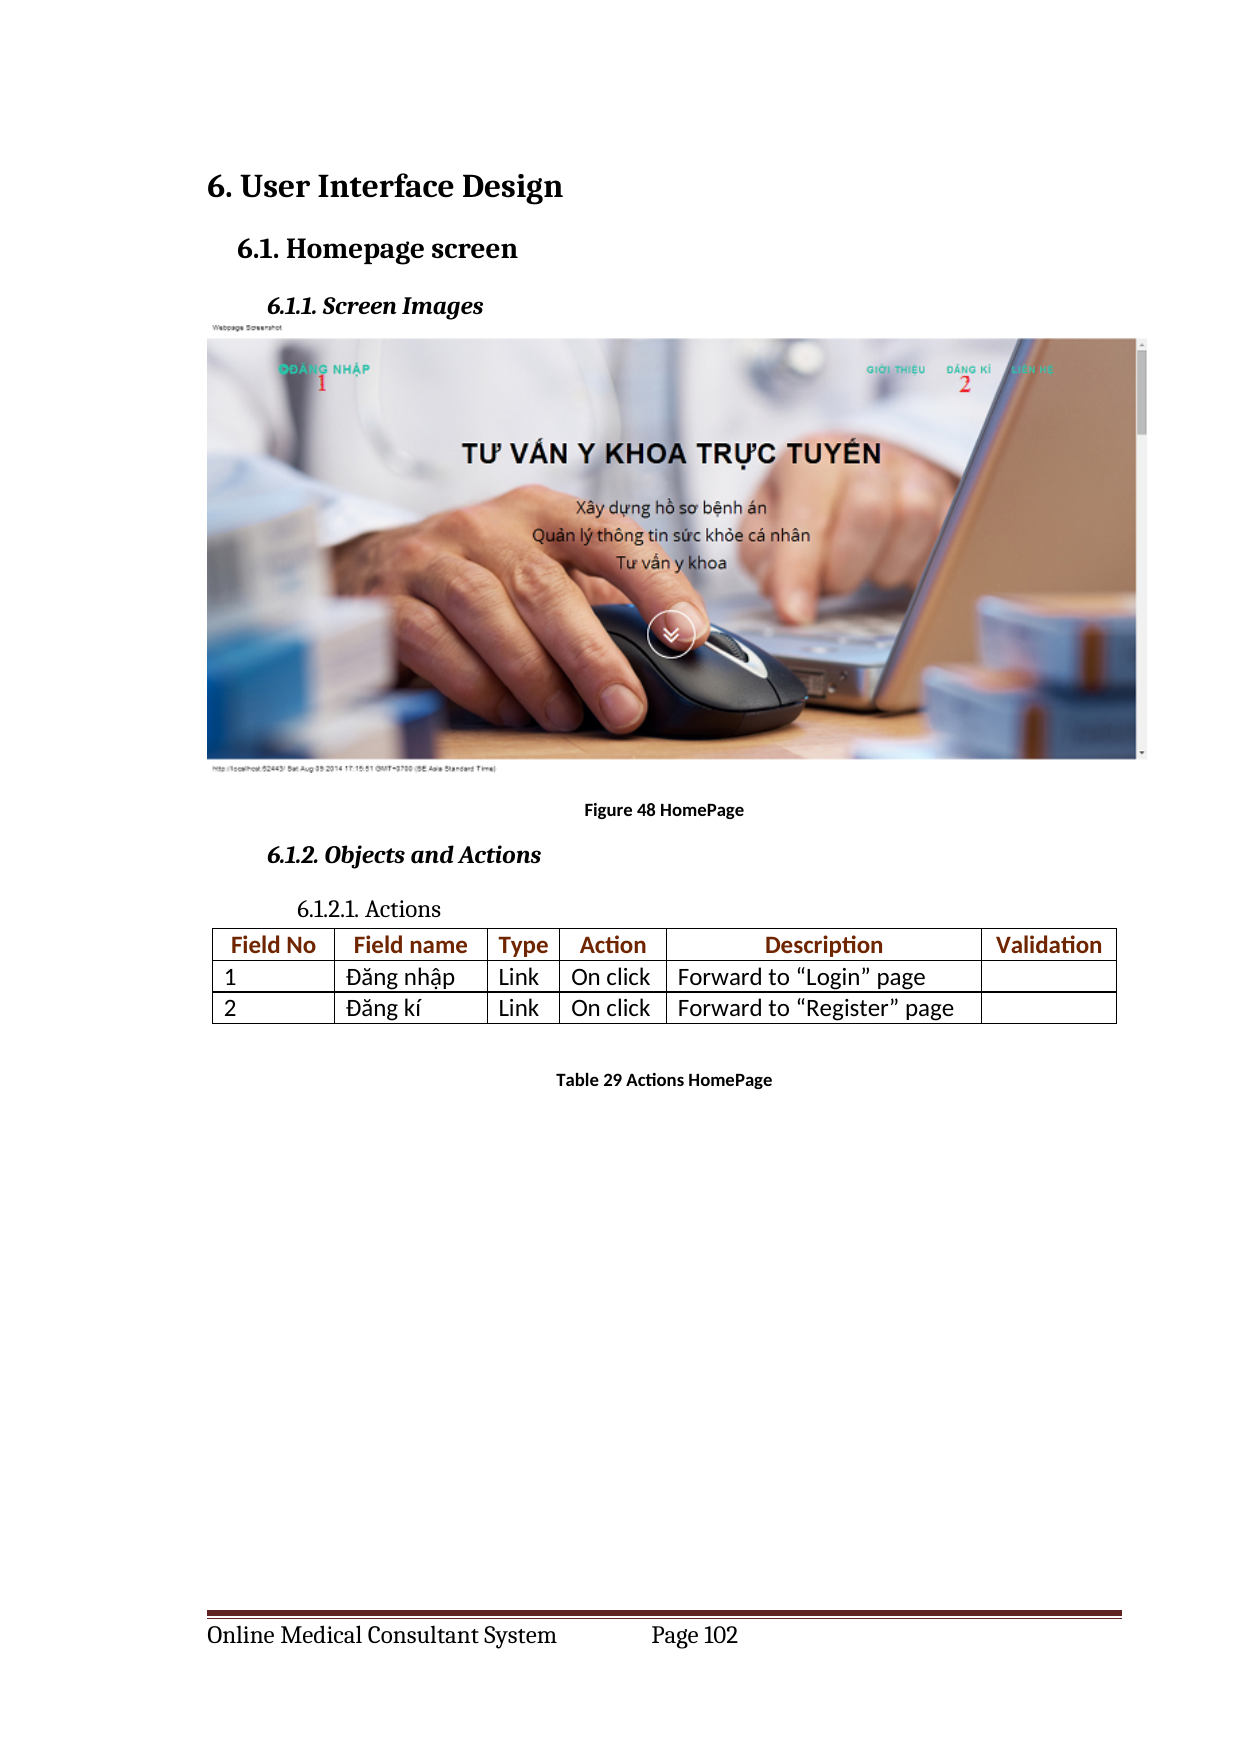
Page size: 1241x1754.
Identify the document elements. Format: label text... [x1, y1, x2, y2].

picture [207, 325, 1148, 773]
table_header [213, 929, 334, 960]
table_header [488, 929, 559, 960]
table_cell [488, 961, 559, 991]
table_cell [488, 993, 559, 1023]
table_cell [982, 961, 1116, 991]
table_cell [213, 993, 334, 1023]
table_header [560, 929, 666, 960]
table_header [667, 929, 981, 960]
subtitle Actions [282, 895, 1122, 924]
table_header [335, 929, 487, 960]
subtitle Screen Images [267, 292, 1122, 321]
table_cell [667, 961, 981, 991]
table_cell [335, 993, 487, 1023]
subtitle Objects and Actions [267, 841, 1122, 870]
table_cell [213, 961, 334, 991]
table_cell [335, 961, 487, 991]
subtitle User Interface Design [207, 168, 1122, 206]
subtitle Homepage screen [237, 233, 1122, 266]
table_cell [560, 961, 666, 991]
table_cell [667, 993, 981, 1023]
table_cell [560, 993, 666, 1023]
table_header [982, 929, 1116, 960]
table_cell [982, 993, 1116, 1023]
